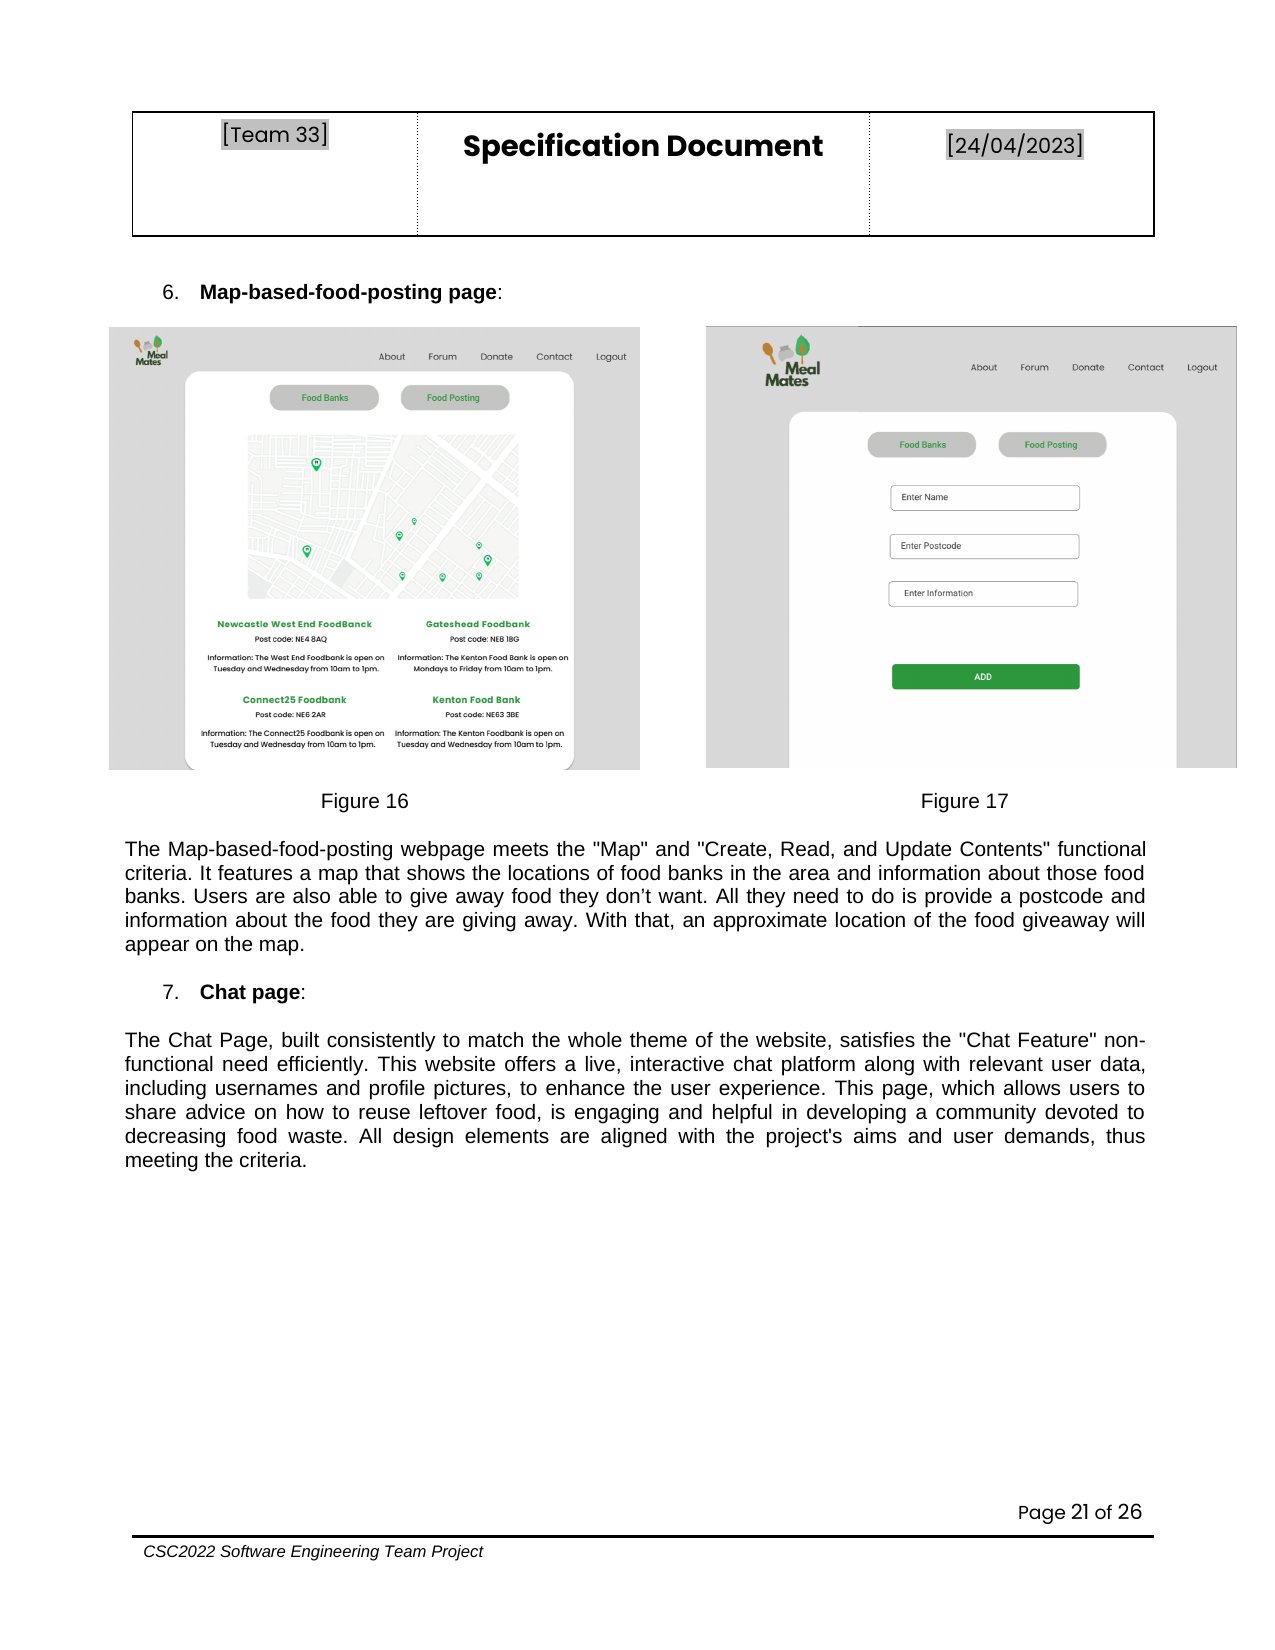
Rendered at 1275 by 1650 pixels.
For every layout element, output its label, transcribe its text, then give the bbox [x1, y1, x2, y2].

text The Map-based-food-posting webpage meets the "Map" and "Create, Read, and Update Contents" functional criteria. It features a map that shows the locations of food banks in the area and information about those food banks. Users are also able to give away food they don’t want. All they need to do is provide a postcode and information about the food they are giving away. With that, an approximate location of the food giveaway will appear on the map. [124, 836, 1147, 956]
picture [108, 327, 640, 770]
text The Chat Page, built consistently to match the whole theme of the website, satisfies the "Chat Feature" non-functional need efficiently. This website offers a live, interactive chat platform along with relevant user data, including usernames and profile pictures, to enhance the user experience. This page, which allows users to share advice on how to reuse leftover food, is engaging and helpful in developing a community devoted to decreasing food waste. All design elements are aligned with the project's aims and user demands, thus meeting the criteria. [124, 1028, 1147, 1172]
picture [705, 326, 1237, 768]
list Chat page: [162, 980, 1147, 1004]
list Map-based-food-posting page: [162, 280, 1147, 304]
